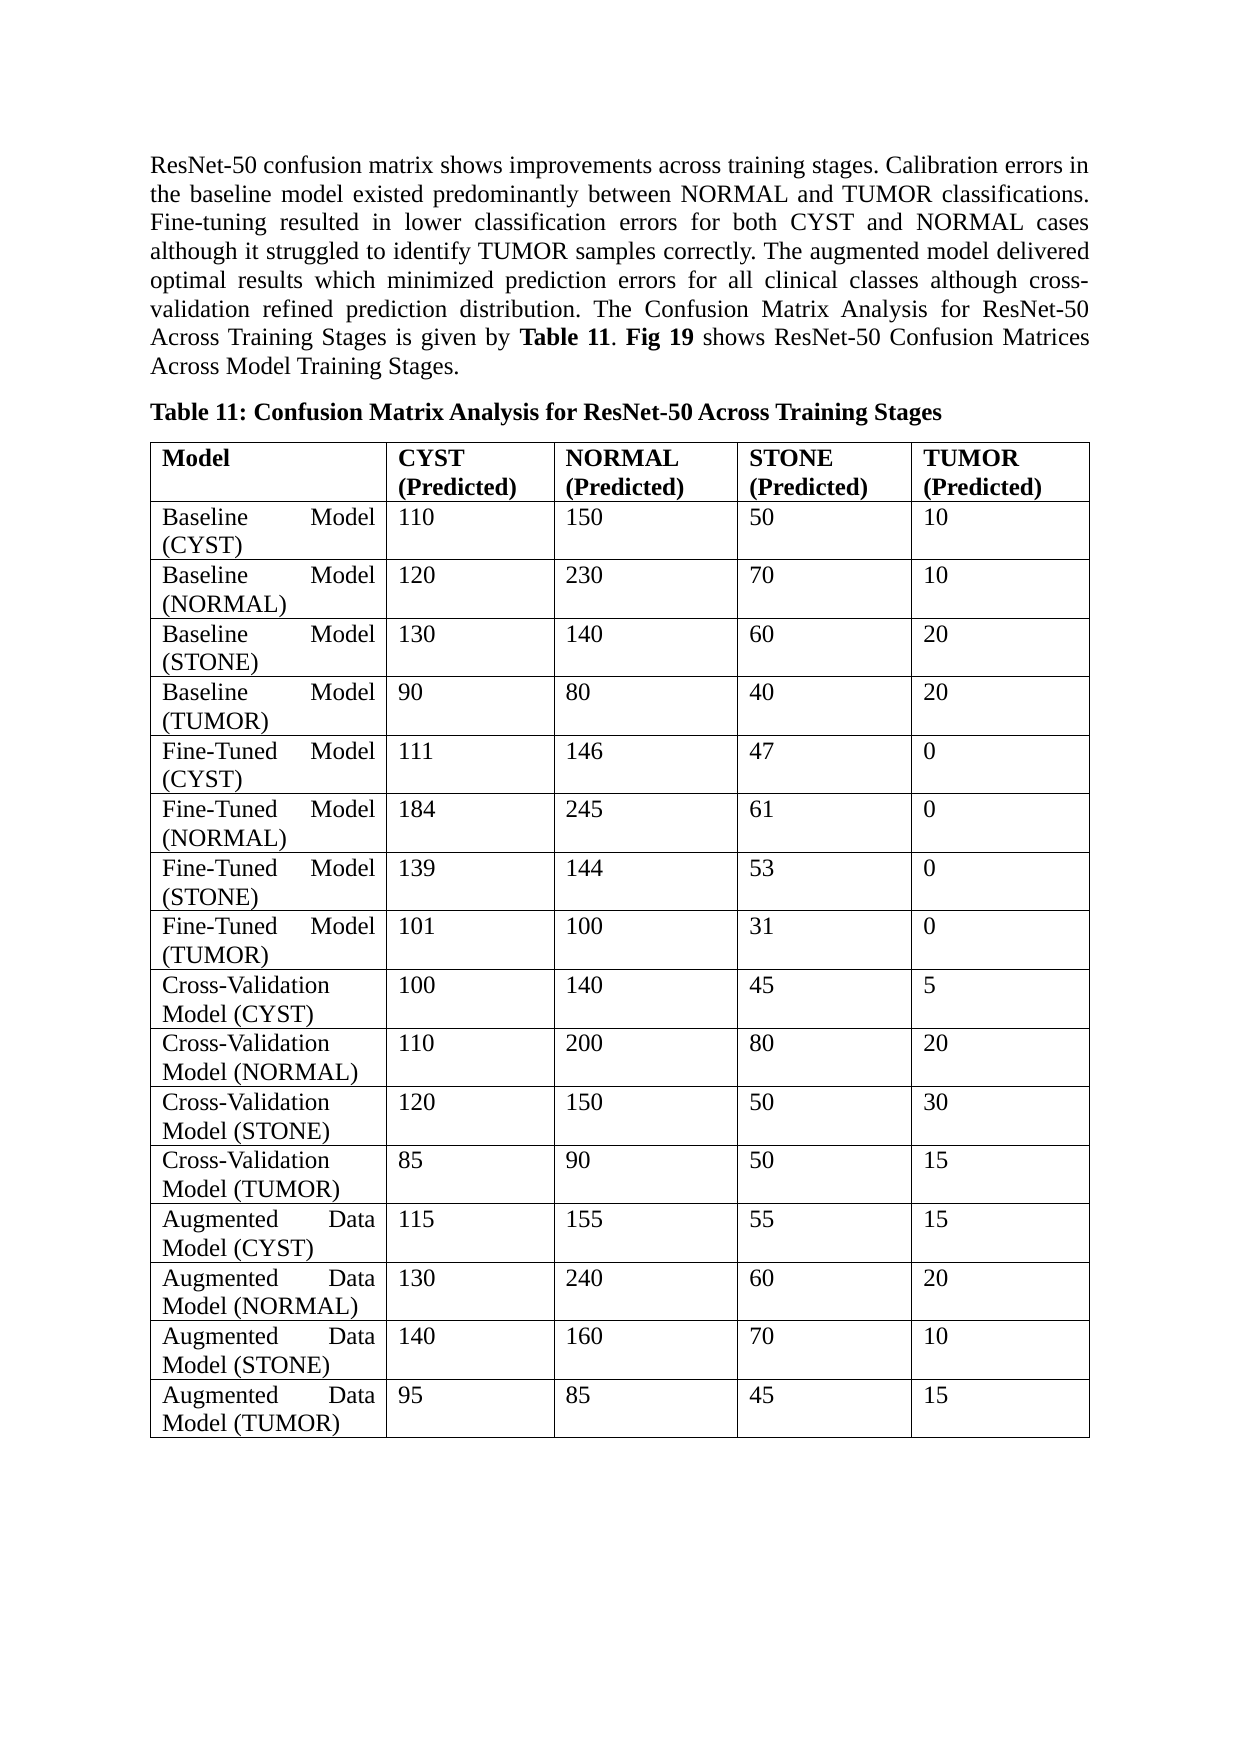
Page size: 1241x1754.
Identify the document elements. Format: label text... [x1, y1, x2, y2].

table_cell 140 [555, 151, 737, 180]
table_cell 160 [555, 474, 737, 531]
table_cell 50 [738, 298, 911, 355]
table_cell 15 [912, 532, 1089, 589]
table_cell 110 [387, 181, 554, 238]
table_cell Augmented Data Model (STONE) [151, 474, 386, 531]
table_cell Augmented Data Model (CYST) [151, 356, 386, 414]
table_cell 130 [387, 415, 554, 472]
table_cell Cross-Validation Model (TUMOR) [151, 298, 386, 355]
table_cell Cross-Validation Model (NORMAL) [151, 181, 386, 238]
table_cell Augmented Data Model (NORMAL) [151, 415, 386, 472]
table_cell 45 [738, 151, 911, 180]
table_cell Cross-Validation Model (CYST) [151, 151, 386, 180]
table_cell 5 [912, 151, 1089, 180]
picture [105, 636, 1086, 1051]
table_cell 200 [555, 181, 737, 238]
text 4.2.3 Random Forest [150, 1158, 1090, 1187]
table_cell 90 [555, 298, 737, 355]
table_cell 50 [738, 239, 911, 297]
table_cell 85 [387, 298, 554, 355]
table_cell 115 [387, 356, 554, 414]
table_cell 20 [912, 415, 1089, 472]
table_cell 60 [738, 415, 911, 472]
table_cell 120 [387, 239, 554, 297]
table_cell 100 [387, 151, 554, 180]
text Experimental learning methods and random Forest create multiple decision trees to execute predictions and combine their outputs and this helps reduce the problem of overfitting. In this study, it demonstrated strong classification performance in kidney disease prediction, with improvements observed across hyperparameter tuning, cross-validation, and data augmentation stages. The model’s ability to classify risk levels (No Risk, Low Risk, Medium Risk, and High Risk) improved significantly, with reduced misclassification rates and higher accuracy as training progressed. Analysis of feature importance and clinical indicators confirmed serum creatinine and albumin as critical indicators which supported solid prediction outcomes. Extending the available dataset led to better reliability in classification operations which increased practical uses in clinical settings. Table 12 shows Performance Evaluation of Random Forest Classifier for Kidney Disease Risk Prediction. Fig 20 shows Comprehensive Confusion Matrix Analysis for Random Forest Classifier Across Training Stages. [150, 1204, 1090, 1577]
table_cell 30 [912, 239, 1089, 297]
table_cell Cross-Validation Model (STONE) [151, 239, 386, 297]
table_cell 70 [738, 474, 911, 531]
table_cell 15 [912, 298, 1089, 355]
table_cell 155 [555, 356, 737, 414]
table_cell 150 [555, 239, 737, 297]
table_cell Augmented Data Model (TUMOR) [151, 532, 386, 589]
table_cell 10 [912, 474, 1089, 531]
text Fig 19: ResNet-50 Confusion Matrices Across Model Training Stages [150, 1067, 1090, 1096]
table_cell 80 [738, 181, 911, 238]
table_cell 140 [387, 474, 554, 531]
table_cell 85 [555, 532, 737, 589]
table_cell 15 [912, 356, 1089, 414]
table_cell 240 [555, 415, 737, 472]
table_cell 95 [387, 532, 554, 589]
table_cell 45 [738, 532, 911, 589]
table_cell 20 [912, 181, 1089, 238]
table_cell 55 [738, 356, 911, 414]
